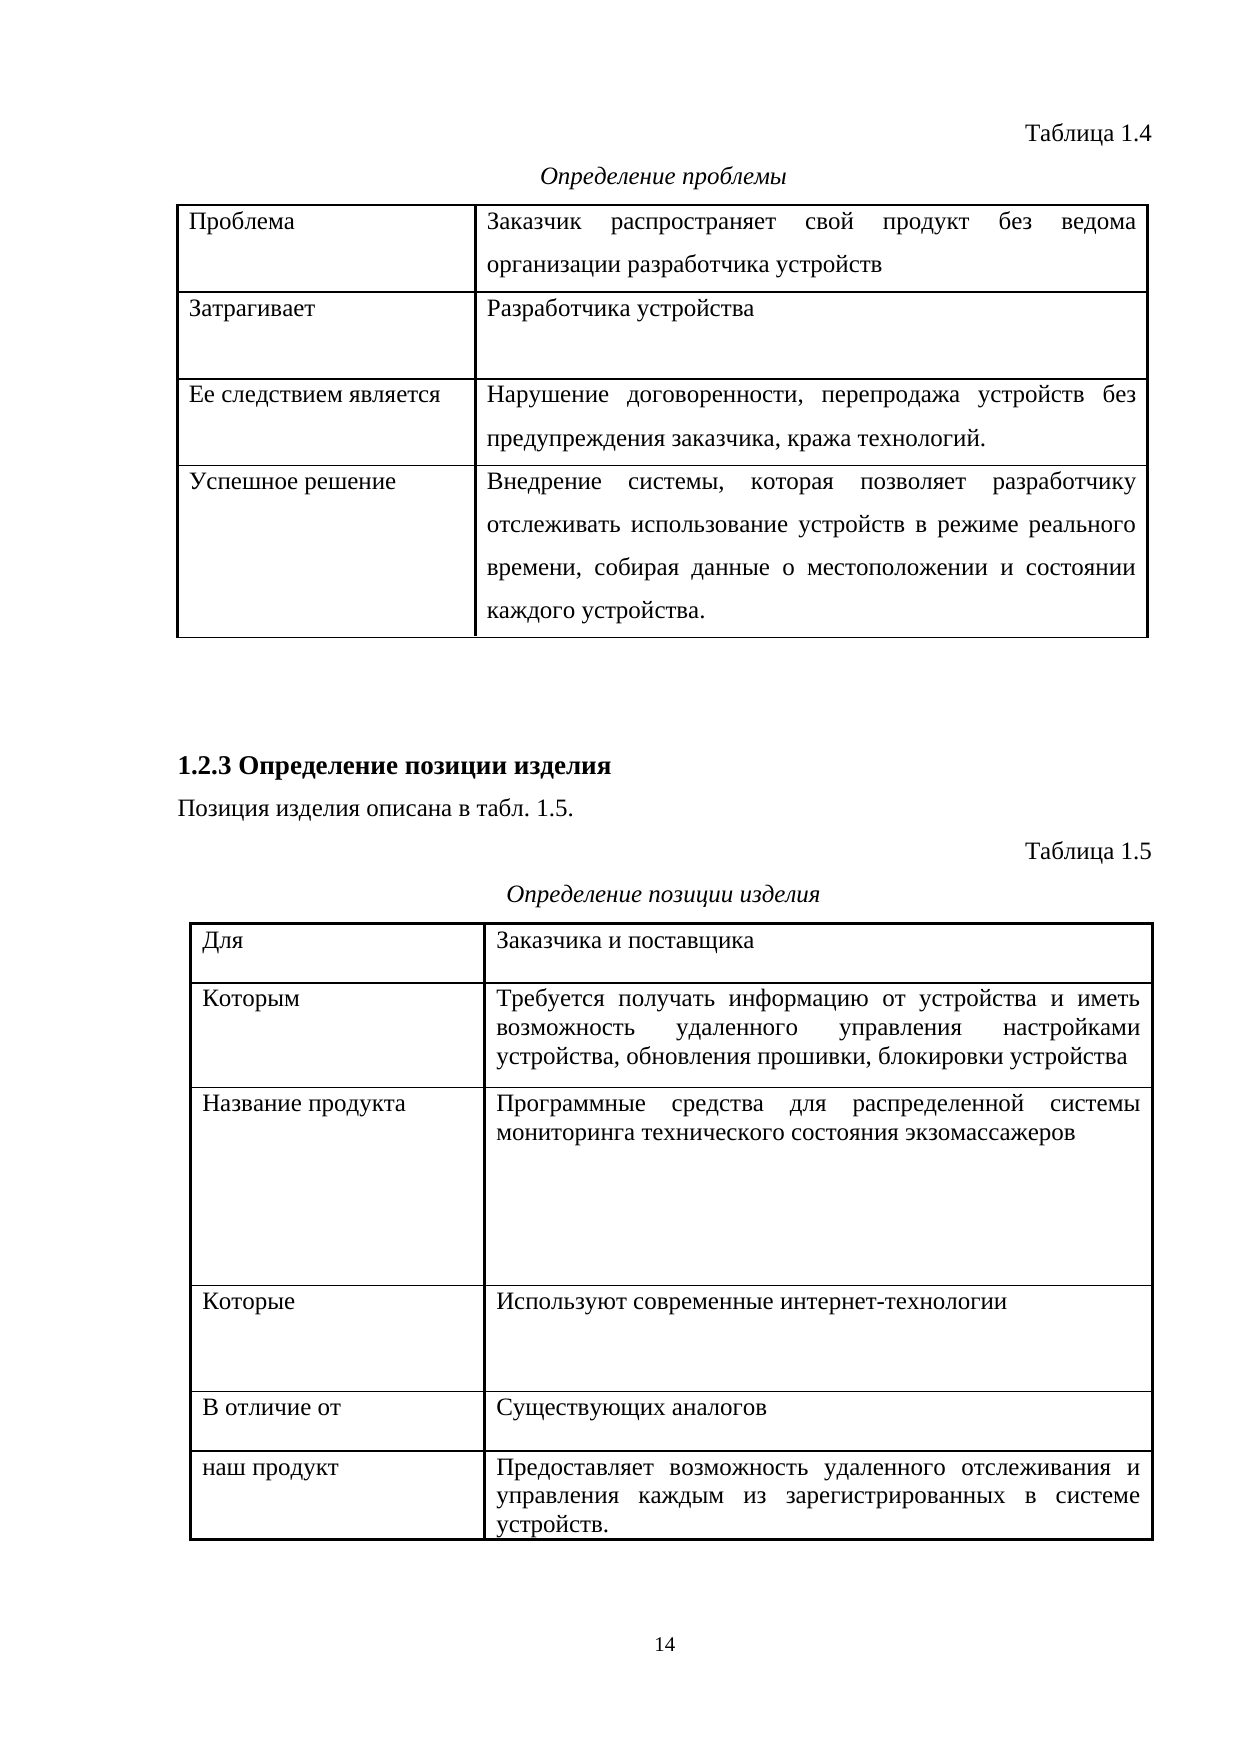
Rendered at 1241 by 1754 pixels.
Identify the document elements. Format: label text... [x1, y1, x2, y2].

text Таблица 1.4 [177, 118, 1152, 147]
table_cell Используют современные интернет-технологии [486, 1286, 1151, 1391]
table_cell В отличие от [192, 1392, 483, 1450]
text Определение проблемы [177, 161, 1152, 190]
table_cell Предоставляет возможность удаленного отслеживания и управления каждым из зарегистрированных в системе устройств. [486, 1452, 1151, 1538]
text Позиция изделия описана в табл. 1.5. [177, 793, 1152, 822]
text Таблица 1.5 [177, 836, 1152, 865]
table_cell Нарушение договоренности, перепродажа устройств без предупреждения заказчика, кража технологий. [477, 380, 1146, 465]
table_cell Программные средства для распределенной системы мониторинга технического состояния экзомассажеров [486, 1088, 1151, 1284]
table_cell Разработчика устройства [477, 293, 1146, 378]
subtitle 1.2.3 Определение позиции изделия [177, 749, 1152, 780]
table_cell Требуется получать информацию от устройства и иметь возможность удаленного управления настройками устройства, обновления прошивки, блокировки устройства [486, 984, 1151, 1087]
table_header Заказчика и поставщика [486, 925, 1151, 982]
table_cell Название продукта [192, 1088, 483, 1284]
table_cell Которым [192, 984, 483, 1087]
table_header Для [192, 925, 483, 982]
table_header Проблема [179, 206, 474, 291]
table_cell Существующих аналогов [486, 1392, 1151, 1450]
table_header Заказчик распространяет свой продукт без ведома организации разработчика устройств [477, 206, 1146, 291]
table_cell Которые [192, 1286, 483, 1391]
table_cell Внедрение системы, которая позволяет разработчику отслеживать использование устройств в режиме реального времени, собирая данные о местоположении и состоянии каждого устройства. [477, 466, 1146, 636]
table_cell наш продукт [192, 1452, 483, 1538]
table_cell Ее следствием является [179, 380, 474, 465]
table_cell Затрагивает [179, 293, 474, 378]
text Определение позиции изделия [177, 879, 1152, 908]
table_cell Успешное решение [179, 466, 474, 636]
